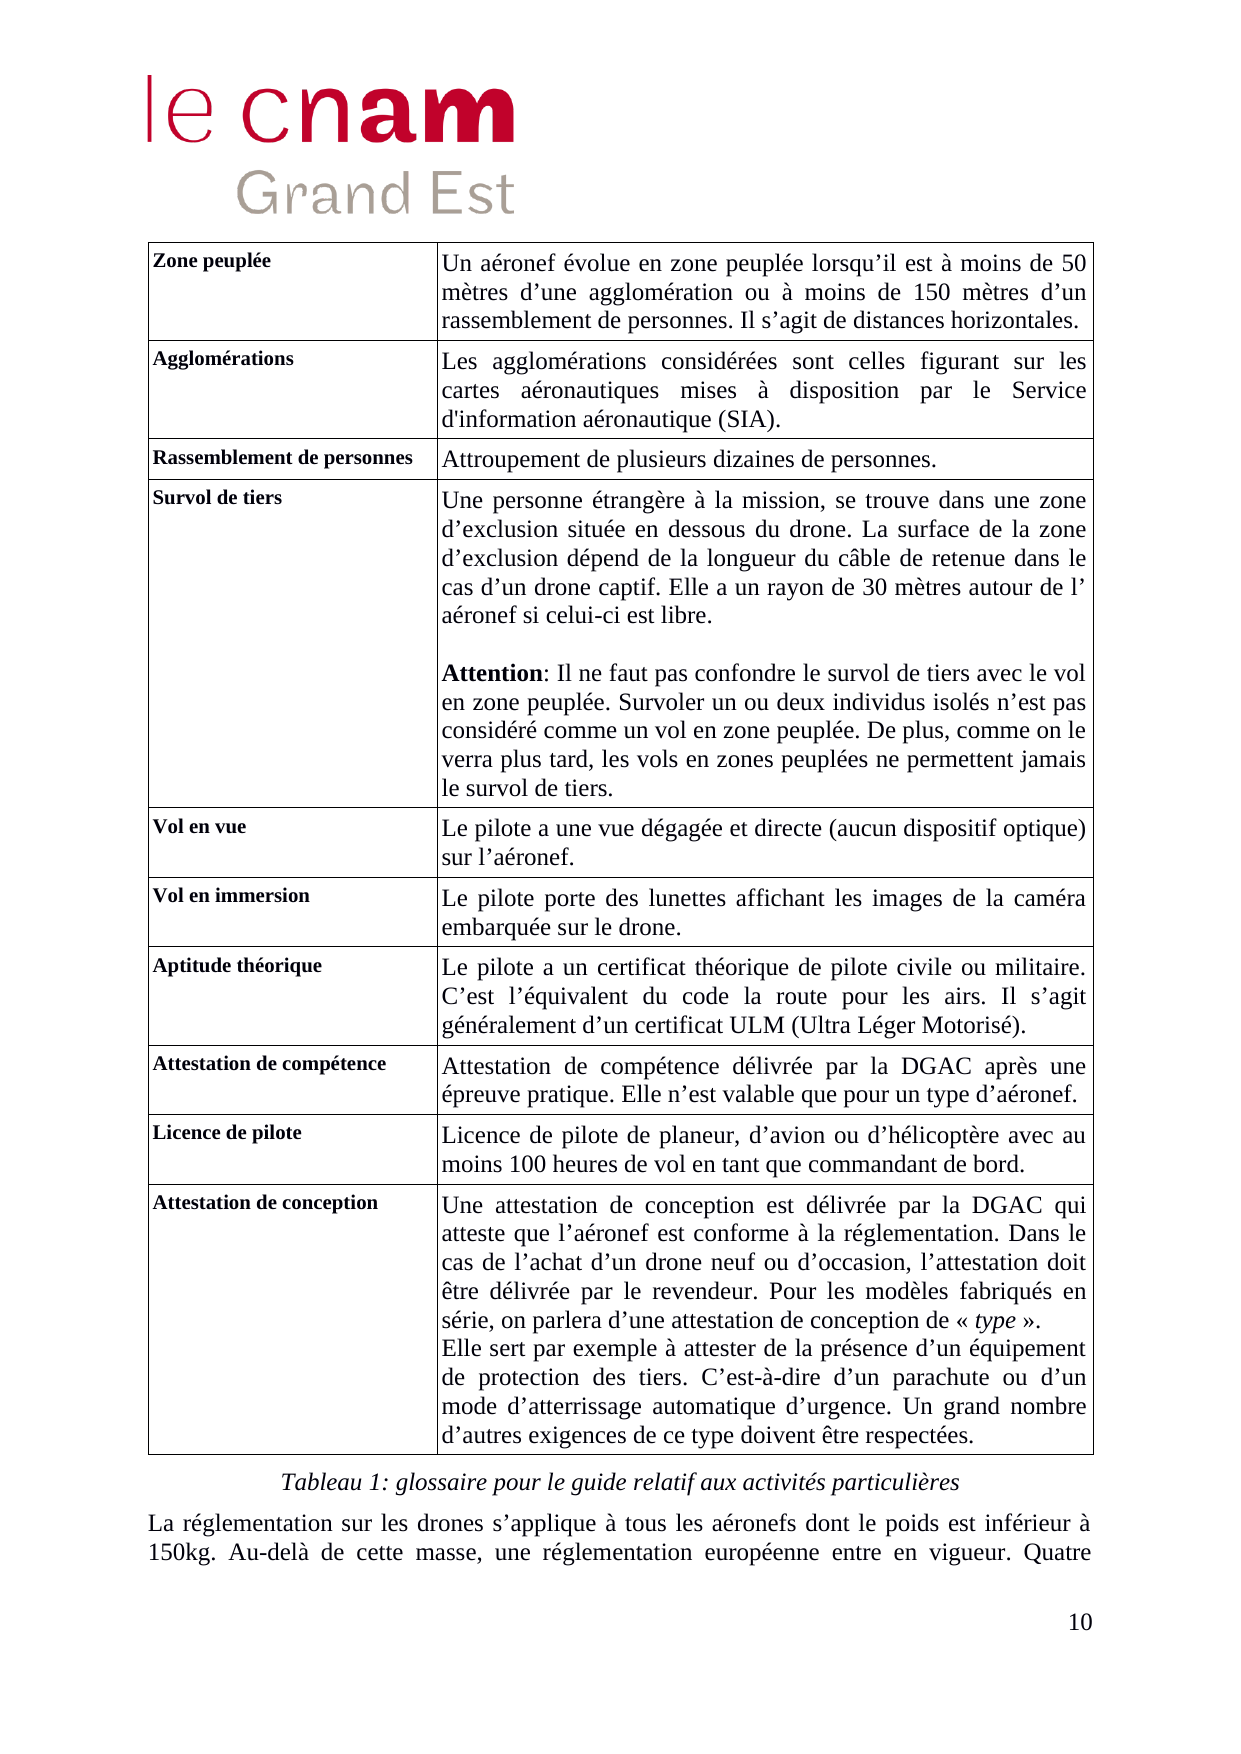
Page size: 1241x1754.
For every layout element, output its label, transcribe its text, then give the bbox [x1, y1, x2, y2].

table_cell Licence de pilote [149, 1115, 437, 1183]
text Tableau 1: glossaire pour le guide relatif aux activités particulières [148, 1467, 1092, 1496]
table_header Zone peuplée [149, 243, 437, 340]
table_cell Rassemblement de personnes [149, 439, 437, 479]
table_cell Le pilote a une vue dégagée et directe (aucun dispositif optique) sur l’aéronef. [438, 808, 1093, 877]
table_cell Vol en vue [149, 808, 437, 877]
table_cell Les agglomérations considérées sont celles figurant sur les cartes aéronautiques mises à disposition par le Service d'information aéronautique (SIA). [438, 341, 1093, 438]
table_cell Attestation de conception [149, 1185, 437, 1454]
table_cell Une attestation de conception est délivrée par la DGAC qui atteste que l’aéronef est conforme à la réglementation. Dans le cas de l’achat d’un drone neuf ou d’occasion, l’attestation doit être délivrée par le revendeur. Pour les modèles fabriqués en série, on parlera d’une attestation de conception de « type ». Elle sert par exemple à attester de la présence d’un équipement de protection des tiers. C’est-à-dire d’un parachute ou d’un mode d’atterrissage automatique d’urgence. Un grand nombre d’autres exigences de ce type doivent être respectées. [438, 1185, 1093, 1454]
table_cell Aptitude théorique [149, 947, 437, 1044]
table_cell Licence de pilote de planeur, d’avion ou d’hélicoptère avec au moins 100 heures de vol en tant que commandant de bord. [438, 1115, 1093, 1183]
table_cell Vol en immersion [149, 878, 437, 946]
picture [147, 75, 514, 214]
table_cell Survol de tiers [149, 480, 437, 807]
table_cell Attestation de compétence délivrée par la DGAC après une épreuve pratique. Elle n’est valable que pour un type d’aéronef. [438, 1046, 1093, 1114]
table_header Un aéronef évolue en zone peuplée lorsqu’il est à moins de 50 mètres d’une agglomération ou à moins de 150 mètres d’un rassemblement de personnes. Il s’agit de distances horizontales. [438, 243, 1093, 340]
table_cell Une personne étrangère à la mission, se trouve dans une zone d’exclusion située en dessous du drone. La surface de la zone d’exclusion dépend de la longueur du câble de retenue dans le cas d’un drone captif. Elle a un rayon de 30 mètres autour de l’ aéronef si celui-ci est libre. Attention: Il ne faut pas confondre le survol de tiers avec le vol en zone peuplée. Survoler un ou deux individus isolés n’est pas considéré comme un vol en zone peuplée. De plus, comme on le verra plus tard, les vols en zones peuplées ne permettent jamais le survol de tiers. [438, 480, 1093, 807]
table_cell Attestation de compétence [149, 1046, 437, 1114]
table_cell Agglomérations [149, 341, 437, 438]
table_cell Le pilote porte des lunettes affichant les images de la caméra embarquée sur le drone. [438, 878, 1093, 946]
table_cell Le pilote a un certificat théorique de pilote civile ou militaire. C’est l’équivalent du code la route pour les airs. Il s’agit généralement d’un certificat ULM (Ultra Léger Motorisé). [438, 947, 1093, 1044]
table_cell Attroupement de plusieurs dizaines de personnes. [438, 439, 1093, 479]
